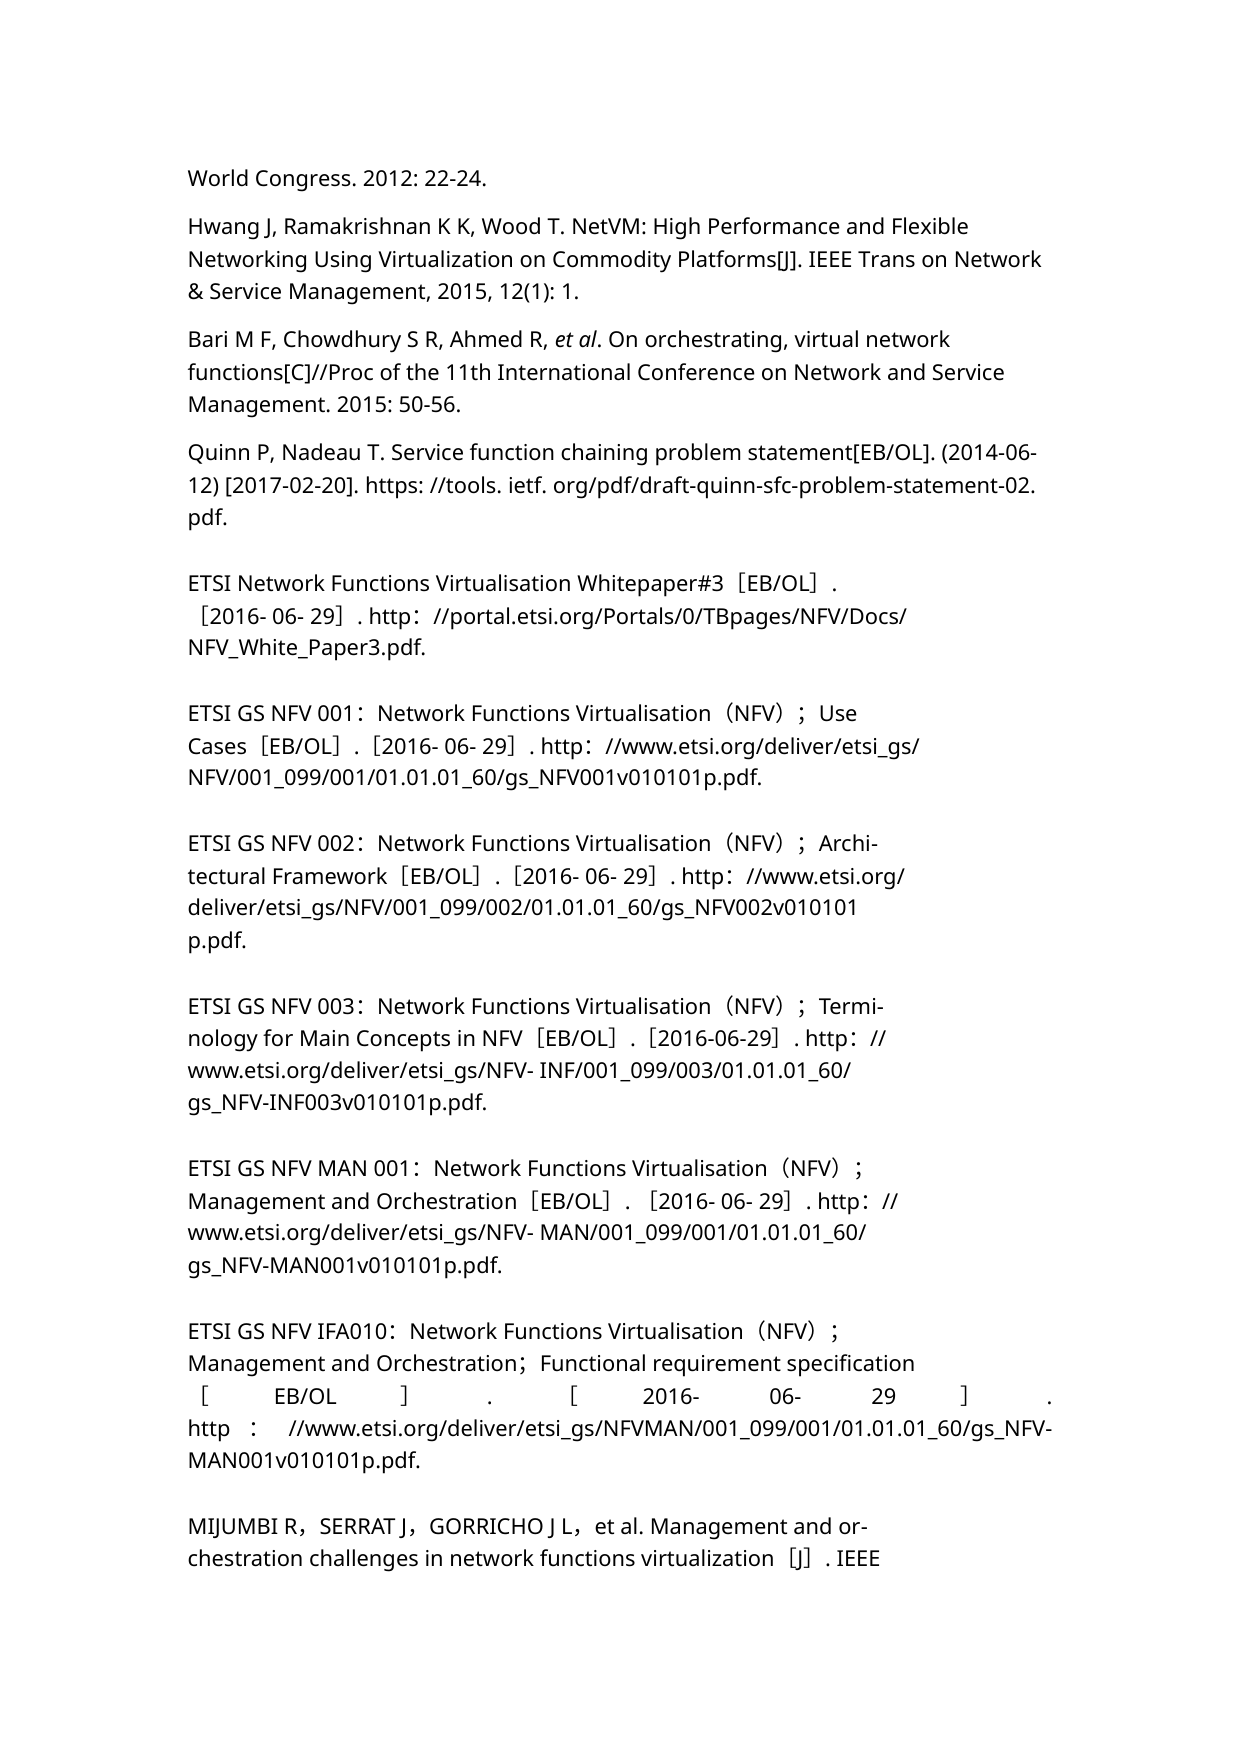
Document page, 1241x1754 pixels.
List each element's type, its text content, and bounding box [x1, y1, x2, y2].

text ［EB/OL］.［2016- 06- 29］. http：//www.etsi.org/deliver/etsi_gs/NFVMAN/001_099/001/01.01.01_60/gs_NFV-MAN001v010101p.pdf. [187, 1378, 1053, 1476]
text Quinn P, Nadeau T. Service function chaining problem statement[EB/OL]. (2014-06-12) [2017-02-20]. https: //tools. ietf. org/pdf/draft-quinn-sfc-problem-statement-02. pdf. [187, 436, 1053, 533]
text MIJUMBI R，SERRAT J，GORRICHO J L，et al. Management and or⁃ [187, 1508, 1053, 1541]
text www.etsi.org/deliver/etsi_gs/NFV- INF/001_099/003/01.01.01_60/ [187, 1053, 1053, 1086]
text nology for Main Concepts in NFV［EB/OL］.［2016-06-29］. http：// [187, 1021, 1053, 1053]
text ETSI GS NFV IFA010：Network Functions Virtualisation（NFV）； [187, 1313, 1053, 1346]
text Bari M F, Chowdhury S R, Ahmed R, et al. On orchestrating, virtual network functions[C]//Proc of the 11th International Conference on Network and Service Management. 2015: 50-56. [187, 323, 1053, 421]
text chestration challenges in network functions virtualization［J］. IEEE [187, 1541, 1053, 1573]
text ETSI GS NFV 003：Network Functions Virtualisation（NFV）；Termi⁃ [187, 988, 1053, 1021]
text ［2016- 06- 29］. http：//portal.etsi.org/Portals/0/TBpages/NFV/Docs/ [187, 598, 1053, 631]
text ETSI Network Functions Virtualisation Whitepaper#3［EB/OL］. [187, 566, 1053, 598]
text gs_NFV-MAN001v010101p.pdf. [187, 1248, 1053, 1281]
text ETSI GS NFV 001：Network Functions Virtualisation（NFV）；Use [187, 696, 1053, 728]
text Management and Orchestration［EB/OL］. ［2016- 06- 29］. http：// [187, 1183, 1053, 1216]
text ETSI GS NFV 002：Network Functions Virtualisation（NFV）；Archi⁃ [187, 826, 1053, 858]
text Cases［EB/OL］.［2016- 06- 29］. http：//www.etsi.org/deliver/etsi_gs/ [187, 728, 1053, 761]
text NFV_White_Paper3.pdf. [187, 631, 1053, 663]
text ETSI GS NFV MAN 001：Network Functions Virtualisation（NFV）； [187, 1151, 1053, 1183]
text deliver/etsi_gs/NFV/001_099/002/01.01.01_60/gs_NFV002v010101 [187, 891, 1053, 923]
text gs_NFV-INF003v010101p.pdf. [187, 1086, 1053, 1118]
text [187, 162, 1053, 194]
text Hwang J, Ramakrishnan K K, Wood T. NetVM: High Performance and Flexible Networking Using Virtualization on Commodity Platforms[J]. IEEE Trans on Network & Service Management, 2015, 12(1): 1. [187, 210, 1053, 307]
text www.etsi.org/deliver/etsi_gs/NFV- MAN/001_099/001/01.01.01_60/ [187, 1216, 1053, 1248]
text tectural Framework［EB/OL］.［2016- 06- 29］. http：//www.etsi.org/ [187, 858, 1053, 891]
text NFV/001_099/001/01.01.01_60/gs_NFV001v010101p.pdf. [187, 761, 1053, 793]
text Management and Orchestration；Functional requirement specification [187, 1346, 1053, 1378]
text p.pdf. [187, 923, 1053, 956]
